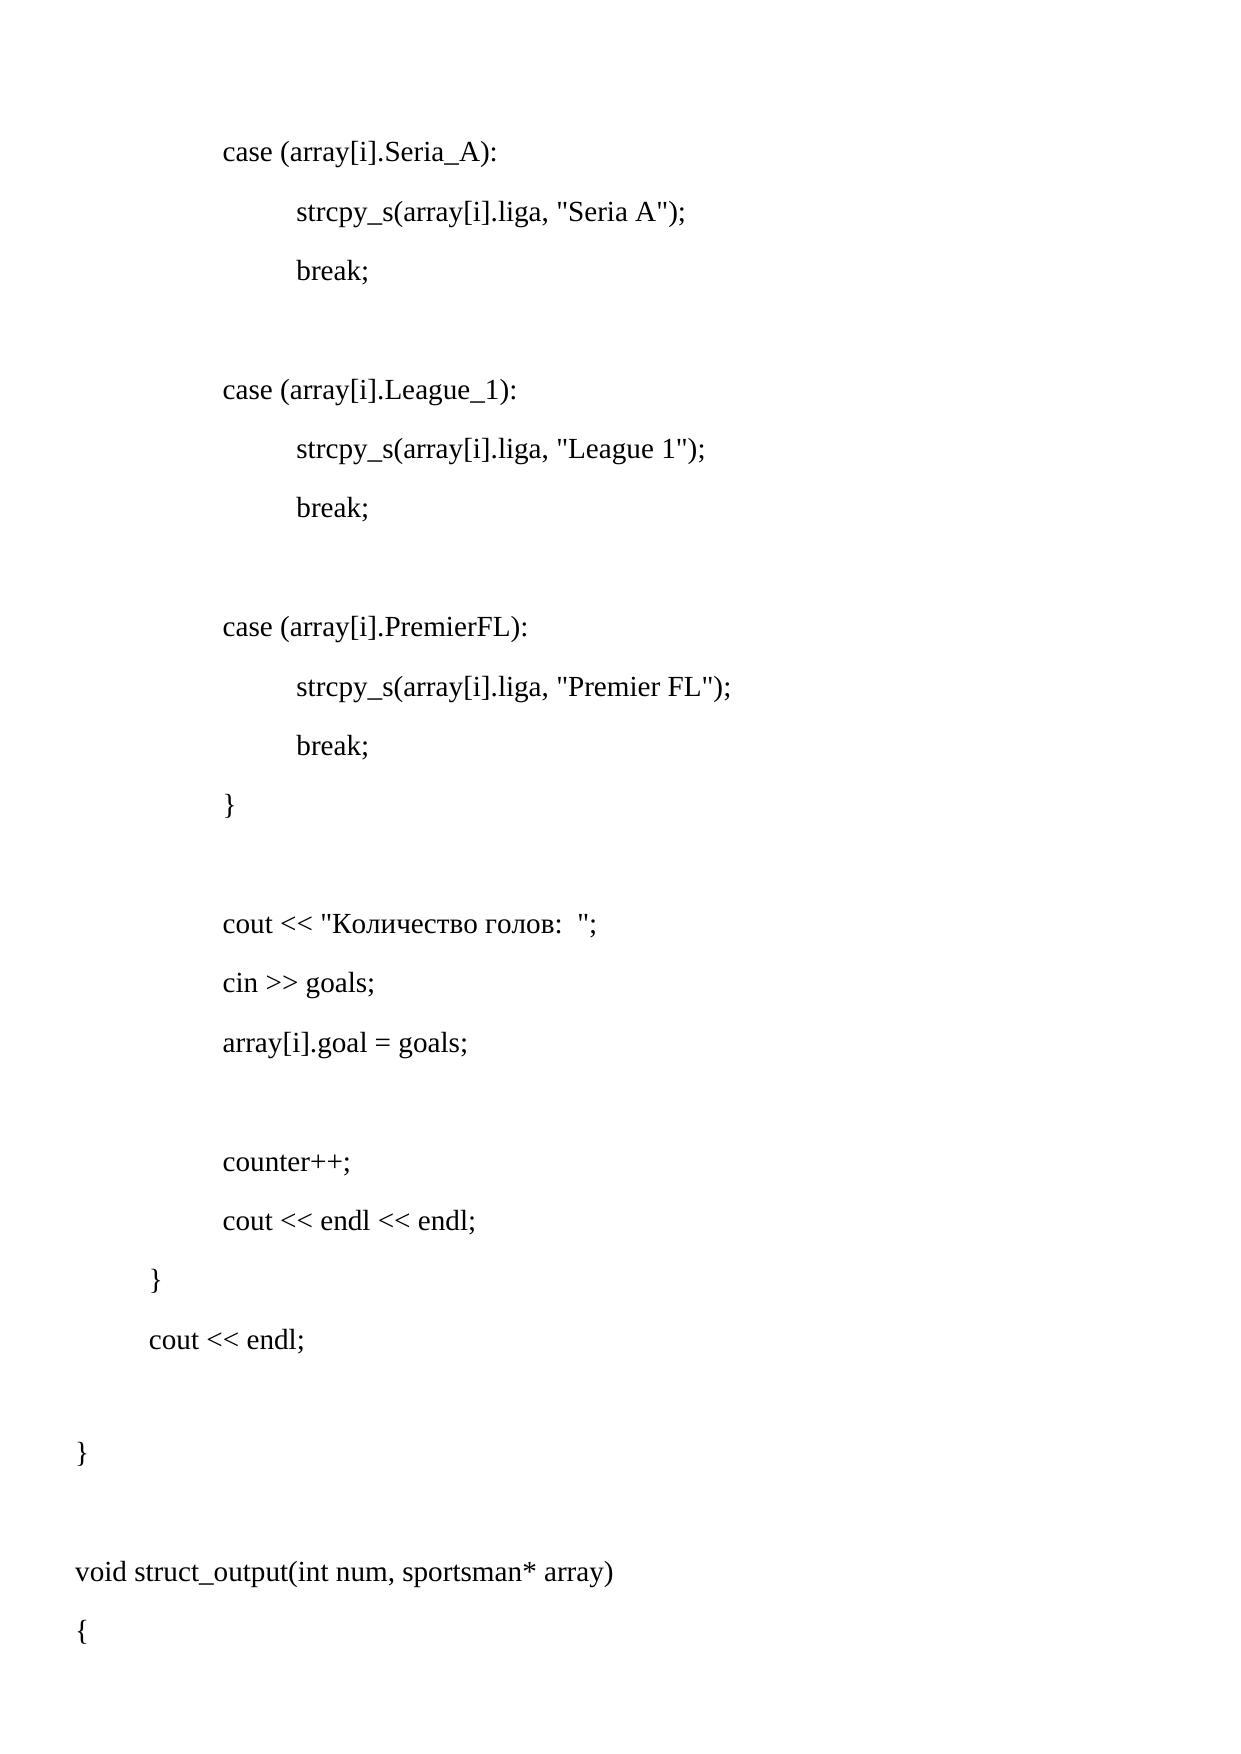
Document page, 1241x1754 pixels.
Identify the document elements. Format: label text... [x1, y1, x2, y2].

text cout << endl << endl; [75, 1203, 1165, 1237]
text strcpy_s(array[i].liga, "Seria A"); [75, 194, 1165, 227]
text strcpy_s(array[i].liga, "League 1"); [75, 431, 1165, 465]
text counter++; [75, 1144, 1165, 1177]
text break; [75, 728, 1165, 762]
text void struct_output(int num, sportsman* array) [75, 1554, 1165, 1587]
text array[i].goal = goals; [75, 1025, 1165, 1058]
text case (array[i].Seria_A): [75, 134, 1165, 168]
text } [75, 1435, 1165, 1469]
text case (array[i].League_1): [75, 372, 1165, 405]
text cout << endl; [75, 1322, 1165, 1355]
text break; [75, 253, 1165, 287]
text strcpy_s(array[i].liga, "Premier FL"); [75, 669, 1165, 702]
text } [75, 787, 1165, 821]
text break; [75, 491, 1165, 524]
text { [75, 1613, 1165, 1647]
text cout << "Количество голов: "; [75, 906, 1165, 940]
text cin >> goals; [75, 966, 1165, 999]
text case (array[i].PremierFL): [75, 609, 1165, 643]
text } [75, 1262, 1165, 1296]
